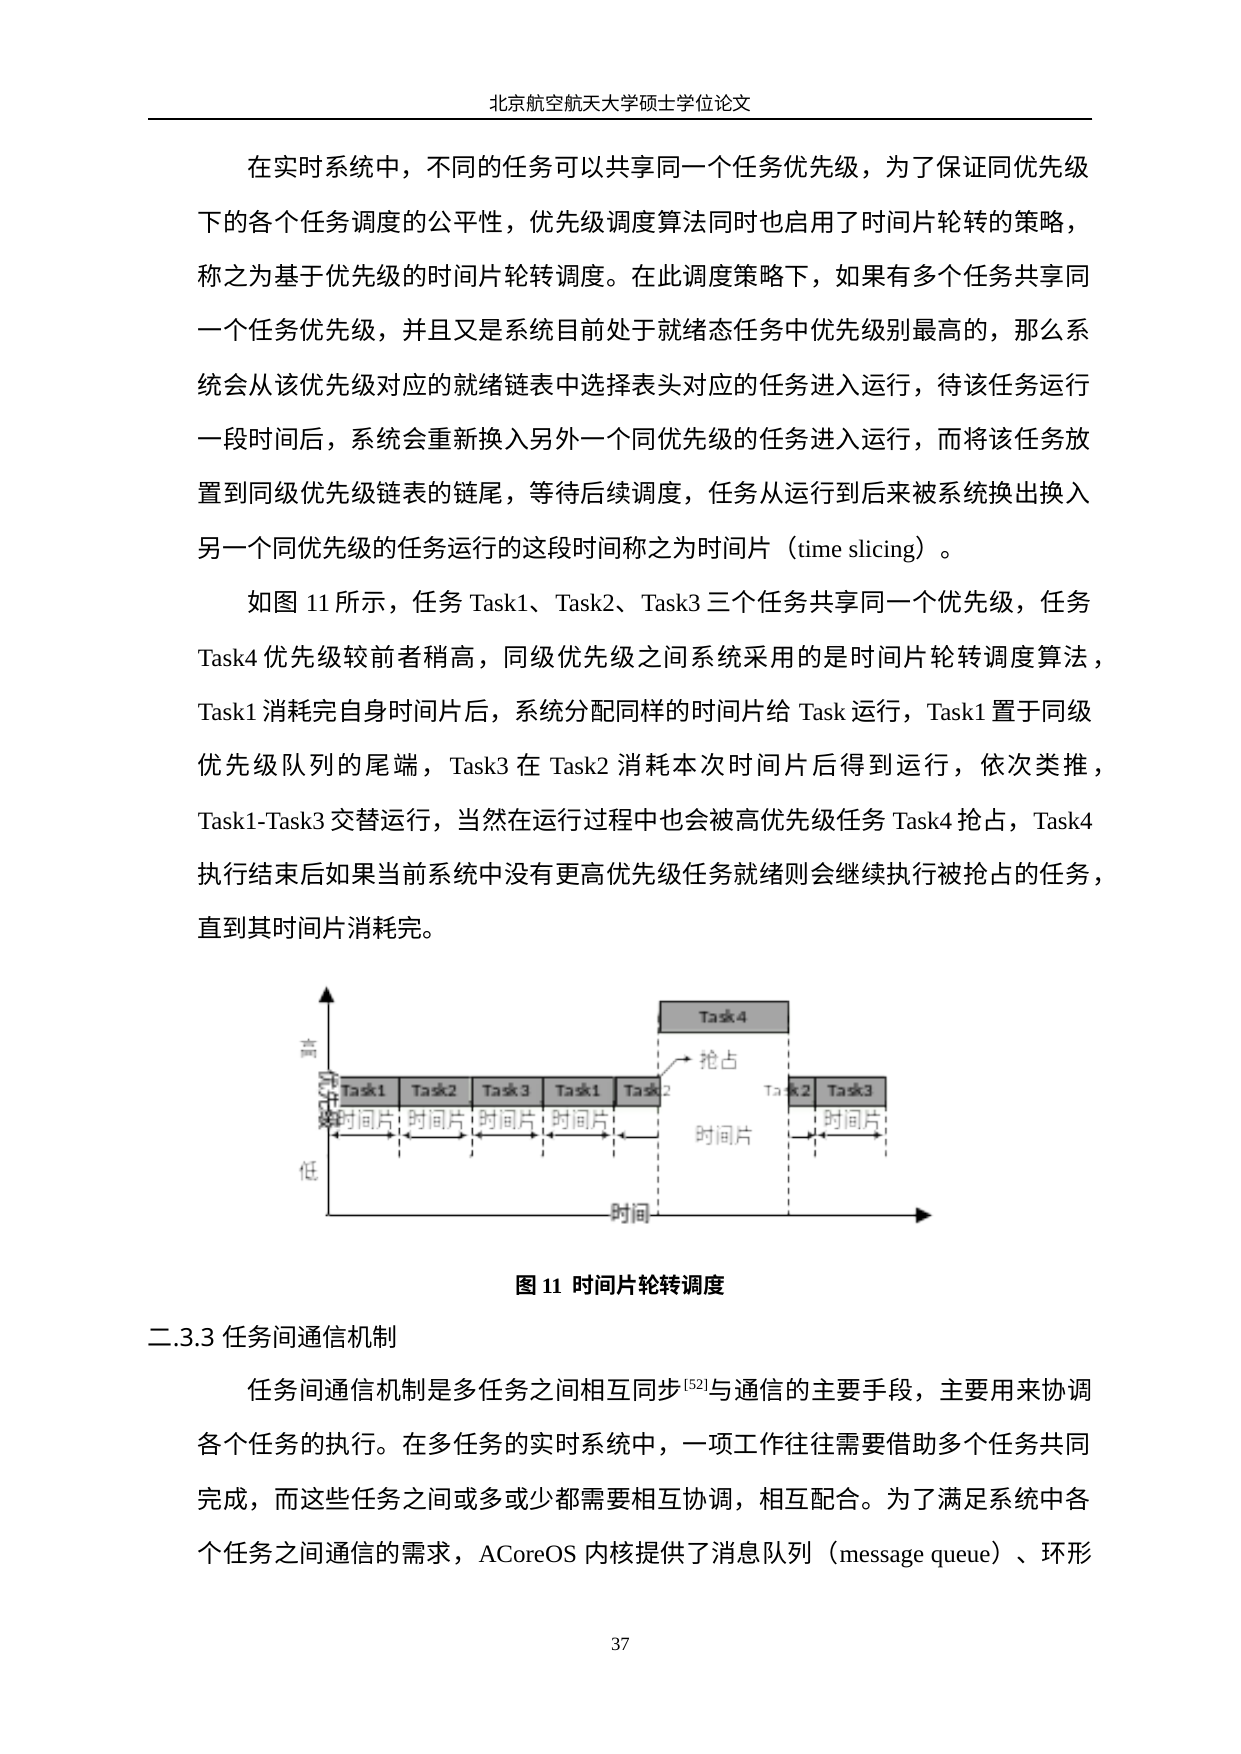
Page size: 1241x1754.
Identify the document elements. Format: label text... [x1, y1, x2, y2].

text 如图 11所示，任务Task1、Task2、Task3三个任务共享同一个优先级，任务Task4优先级较前者稍高，同级优先级之间系统采用的是时间片轮转调度算法，Task1消耗完自身时间片后，系统分配同样的时间片给Task运行，Task1置于同级优先级队列的尾端，Task3在Task2消耗本次时间片后得到运行，依次类推，Task1-Task3交替运行，当然在运行过程中也会被高优先级任务Task4抢占，Task4执行结束后如果当前系统中没有更高优先级任务就绪则会继续执行被抢占的任务，直到其时间片消耗完。 [198, 583, 1092, 945]
subtitle 任务间通信机制 [148, 1317, 1092, 1353]
text 图 11 时间片轮转调度 [148, 1268, 1092, 1300]
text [198, 1370, 1092, 1570]
text 在实时系统中，不同的任务可以共享同一个任务优先级，为了保证同优先级下的各个任务调度的公平性，优先级调度算法同时也启用了时间片轮转的策略，称之为基于优先级的时间片轮转调度。在此调度策略下，如果有多个任务共享同一个任务优先级，并且又是系统目前处于就绪态任务中优先级别最高的，那么系统会从该优先级对应的就绪链表中选择表头对应的任务进入运行，待该任务运行一段时间后，系统会重新换入另外一个同优先级的任务进入运行，而将该任务放置到同级优先级链表的链尾，等待后续调度，任务从运行到后来被系统换出换入另一个同优先级的任务运行的这段时间称之为时间片（time slicing）。 [198, 148, 1092, 564]
